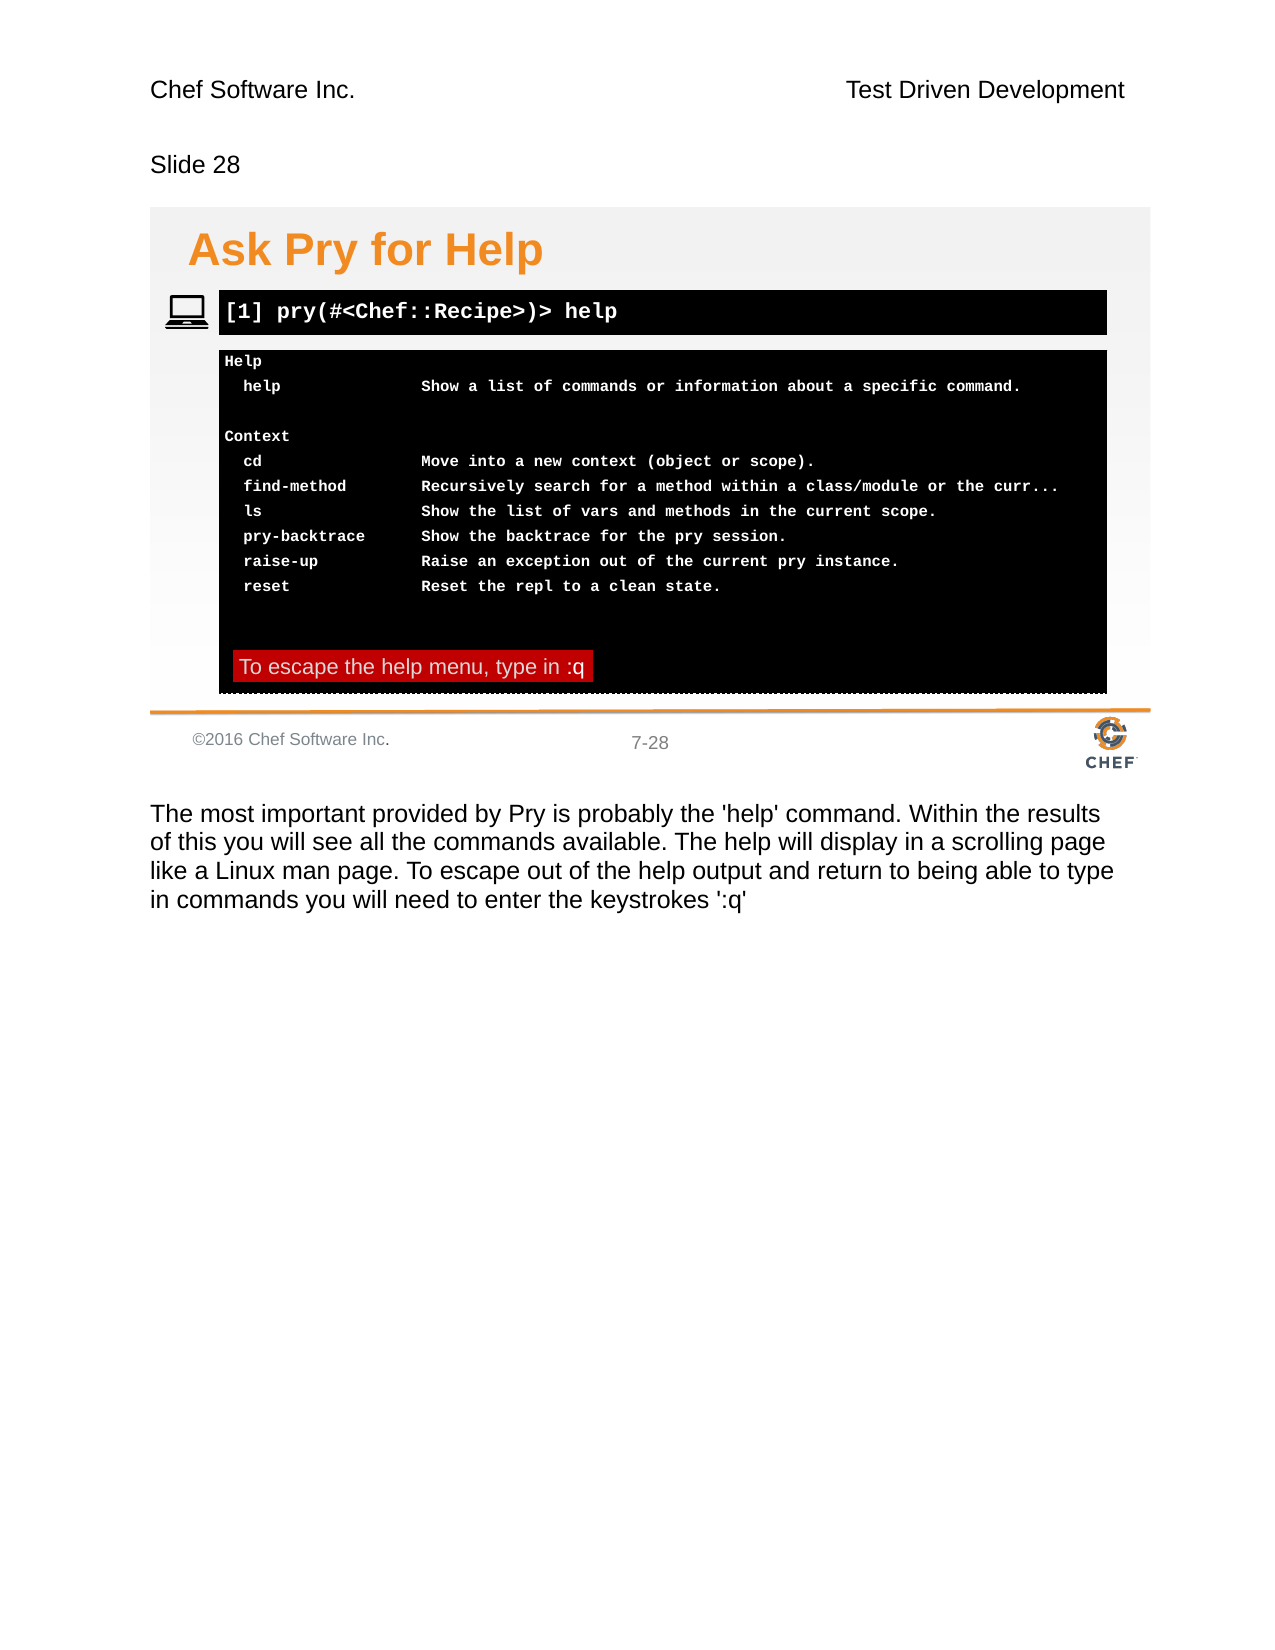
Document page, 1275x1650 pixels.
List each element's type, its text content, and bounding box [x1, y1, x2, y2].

text Slide 28 [150, 150, 1125, 179]
text The most important provided by Pry is probably the 'help' command. Within the results of this you will see all the commands available. The help will display in a scrolling page like a Linux man page. To escape out of the help output and return to being able to type in commands you will need to enter the keystrokes ':q' [150, 798, 1125, 913]
